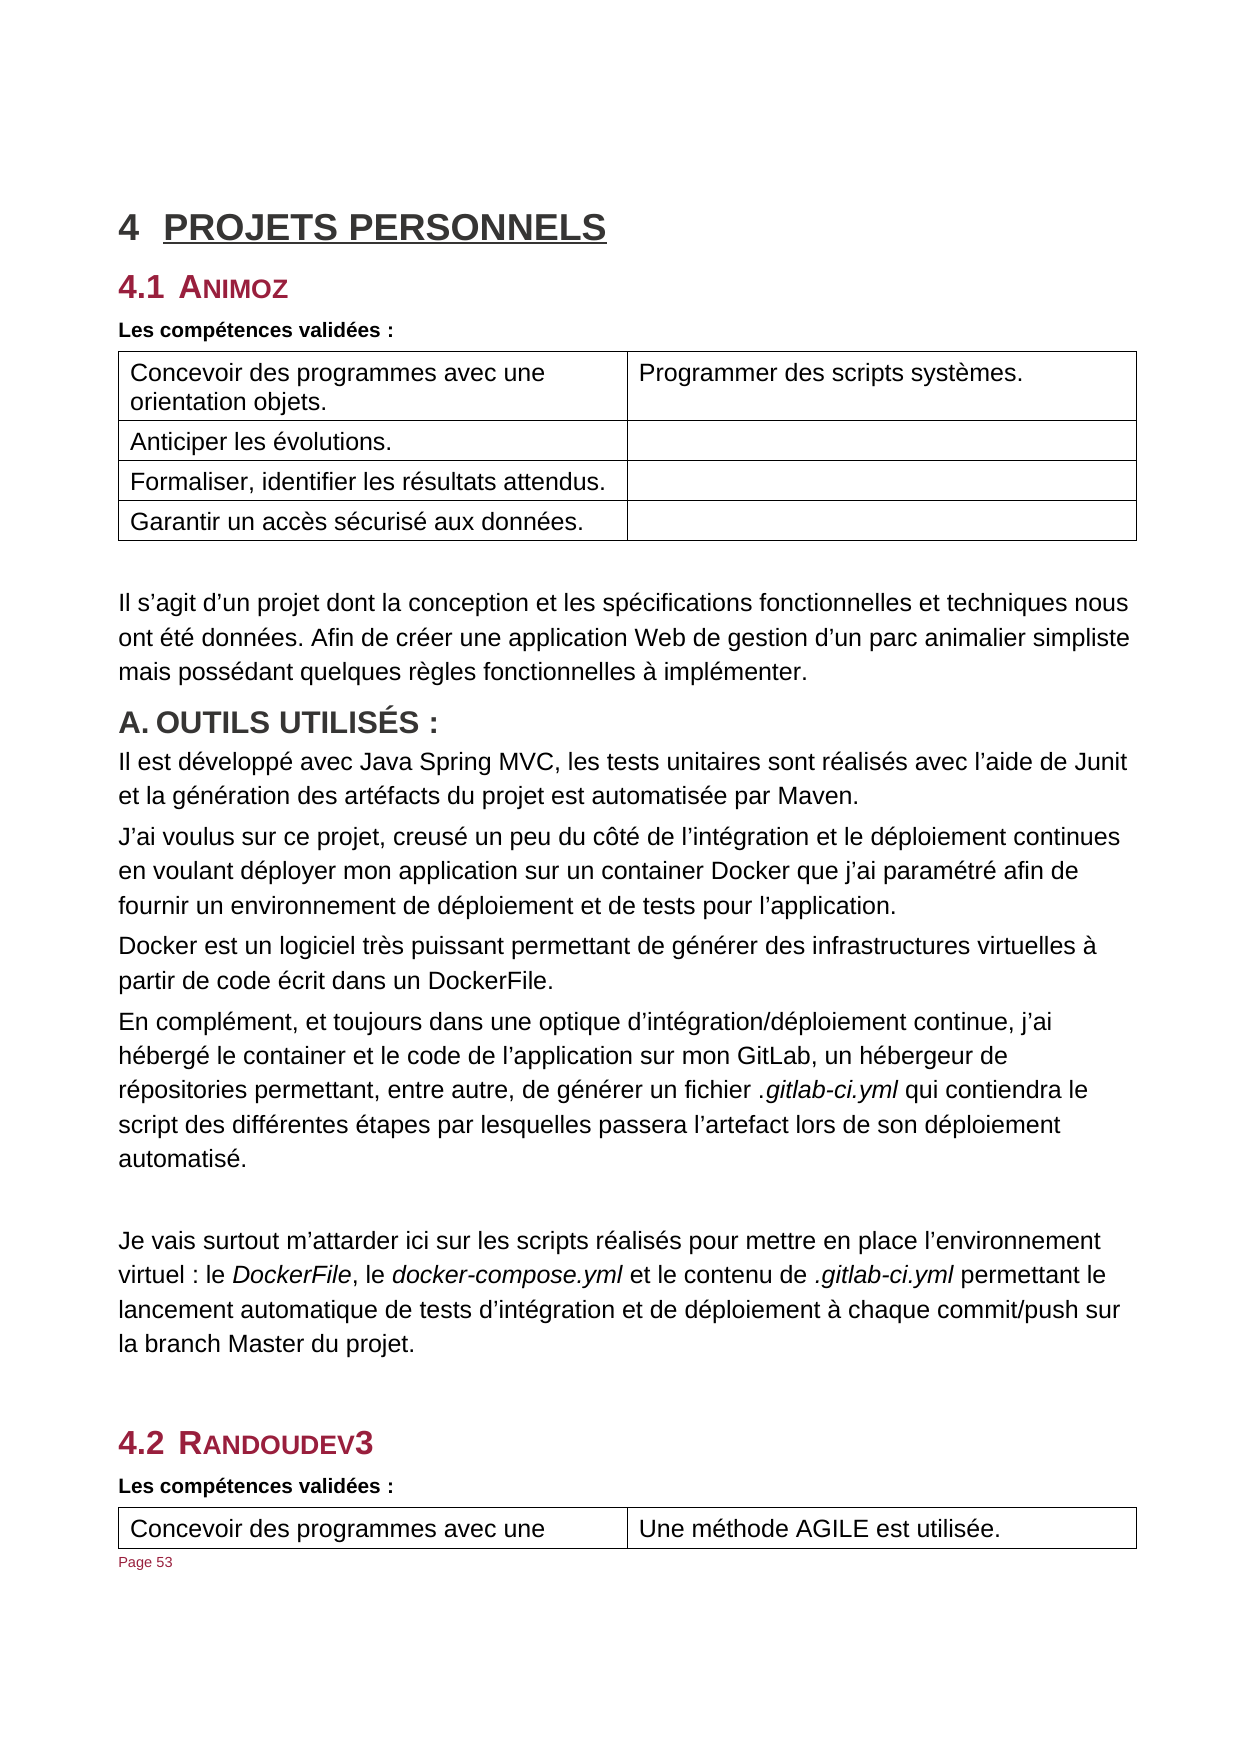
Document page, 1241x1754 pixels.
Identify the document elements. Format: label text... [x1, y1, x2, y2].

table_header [628, 1508, 1136, 1547]
table_cell Garantir un accès sécurisé aux données. [119, 501, 627, 540]
text J’ai voulus sur ce projet, creusé un peu du côté de l’intégration et le déploiement continues en voulant déployer mon application sur un container Docker que j’ai paramétré afin de fournir un environnement de déploiement et de tests pour l’application. [118, 822, 1137, 919]
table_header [119, 1508, 627, 1547]
text En complément, et toujours dans une optique d’intégration/déploiement continue, j’ai hébergé le container et le code de l’application sur mon GitLab, un hébergeur de répositories permettant, entre autre, de générer un fichier .gitlab-ci.yml qui contiendra le script des différentes étapes par lesquelles passera l’artefact lors de son déploiement automatisé. [118, 1007, 1137, 1173]
text Il s’agit d’un projet dont la conception et les spécifications fonctionnelles et techniques nous ont été données. Afin de créer une application Web de gestion d’un parc animalier simpliste mais possédant quelques règles fonctionnelles à implémenter. [118, 588, 1137, 686]
table_cell Anticiper les évolutions. [119, 421, 627, 460]
text Docker est un logiciel très puissant permettant de générer des infrastructures virtuelles à partir de code écrit dans un DockerFile. [118, 931, 1137, 994]
subtitle Randoudev3 [118, 1423, 1137, 1462]
text Les compétences validées : [118, 318, 1137, 342]
table_cell Formaliser, identifier les résultats attendus. [119, 461, 627, 500]
table_cell [628, 421, 1136, 460]
text Je vais surtout m’attarder ici sur les scripts réalisés pour mettre en place l’environnement virtuel : le DockerFile, le docker-compose.yml et le contenu de .gitlab-ci.yml permettant le lancement automatique de tests d’intégration et de déploiement à chaque commit/push sur la branch Master du projet. [118, 1226, 1137, 1358]
subtitle Outils utilisés : [118, 704, 1137, 740]
table_cell [628, 501, 1136, 540]
subtitle Projets Personnels [118, 205, 1137, 248]
table_cell [628, 461, 1136, 500]
table_header Concevoir des programmes avec une orientation objets. [119, 352, 627, 420]
text Il est développé avec Java Spring MVC, les tests unitaires sont réalisés avec l’aide de Junit et la génération des artéfacts du projet est automatisée par Maven. [118, 746, 1137, 810]
text Les compétences validées : [118, 1474, 1137, 1498]
subtitle Animoz [118, 267, 1137, 305]
table_header Programmer des scripts systèmes. [628, 352, 1136, 420]
